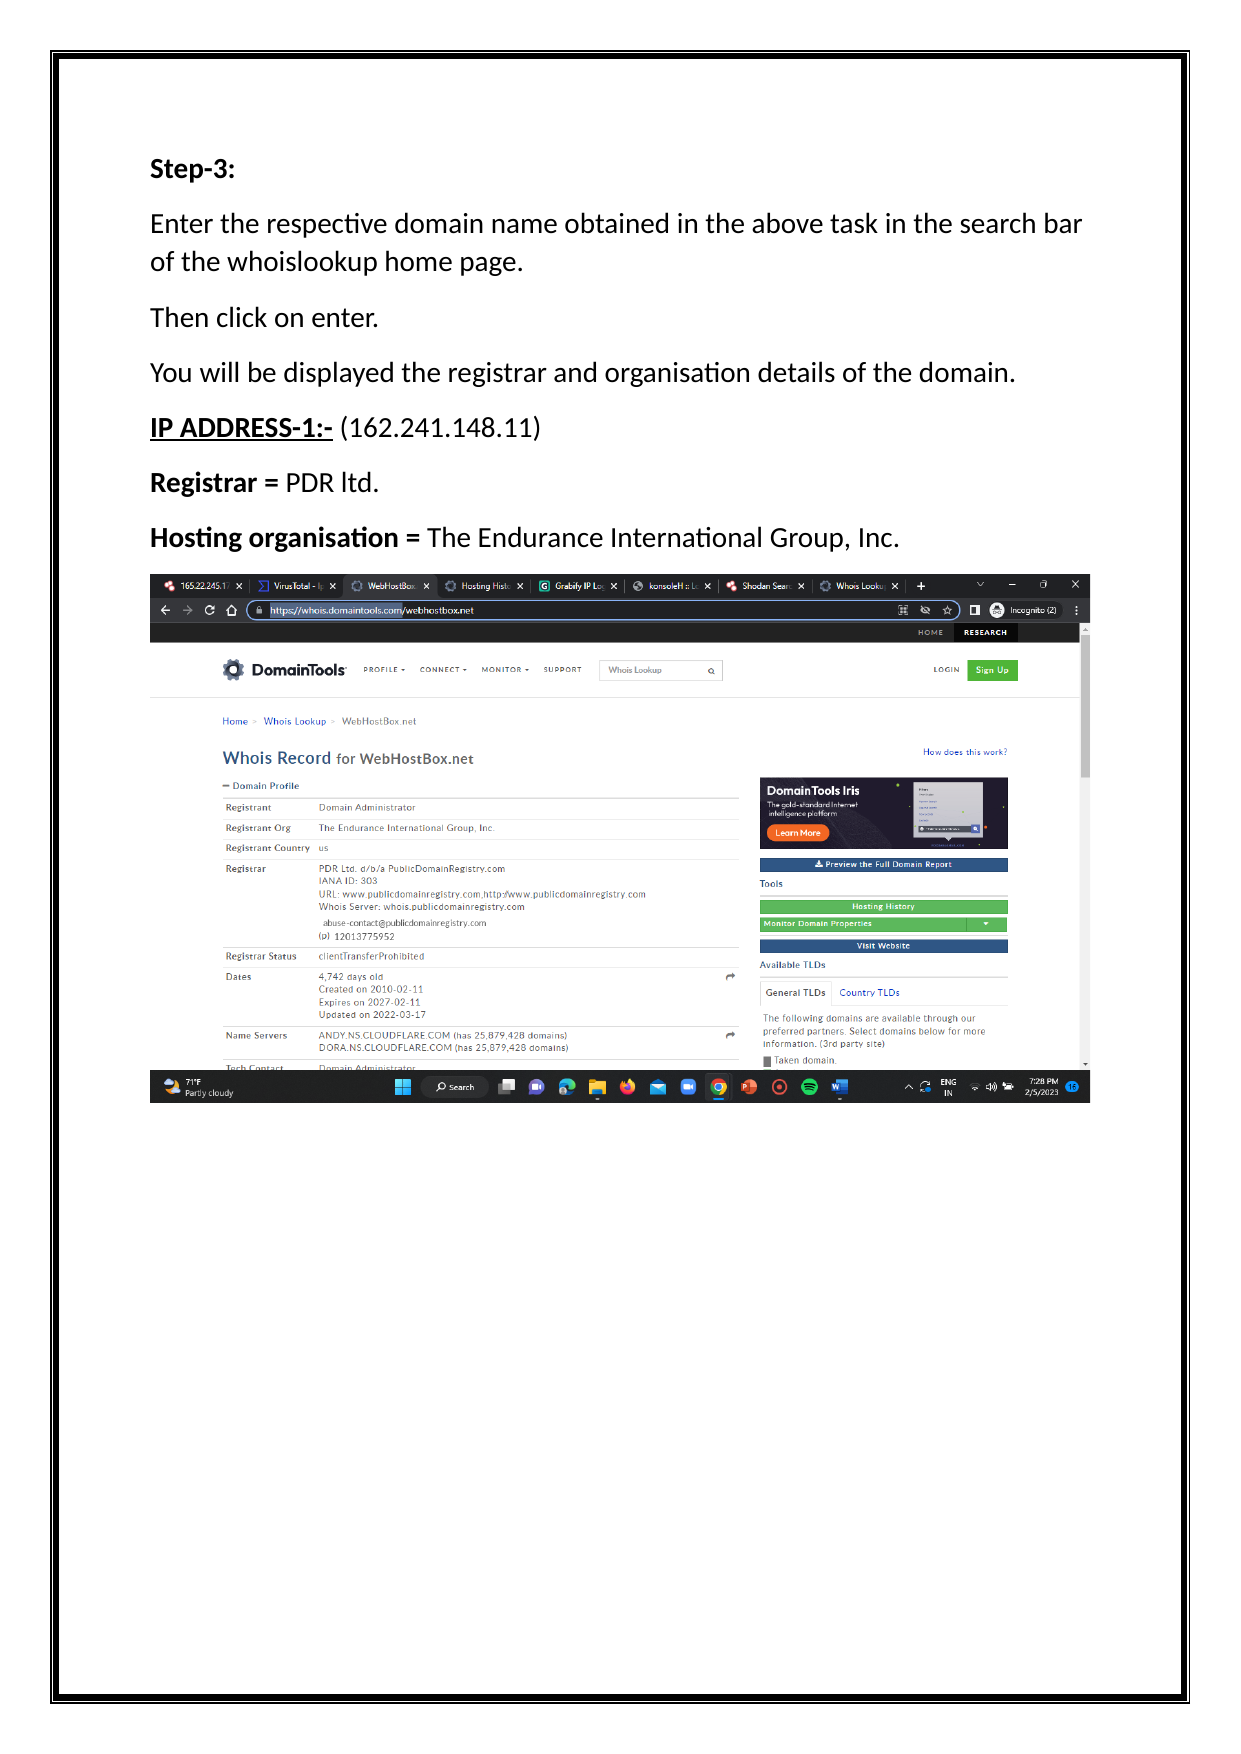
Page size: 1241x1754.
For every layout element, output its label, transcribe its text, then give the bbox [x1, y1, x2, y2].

picture [150, 574, 1091, 1103]
text IP ADDRESS-1:- (162.241.148.11) [150, 409, 1090, 444]
text Registrar = PDR ltd. [150, 464, 1090, 499]
text Hosting organisation = The Endurance International Group, Inc. [150, 519, 1090, 555]
text You will be displayed the registrar and organisation details of the domain. [150, 354, 1090, 389]
text Enter the respective domain name obtained in the above task in the search bar of the whoislookup home page. [150, 205, 1090, 279]
text Then click on enter. [150, 299, 1090, 334]
text Step-3: [150, 150, 1090, 186]
